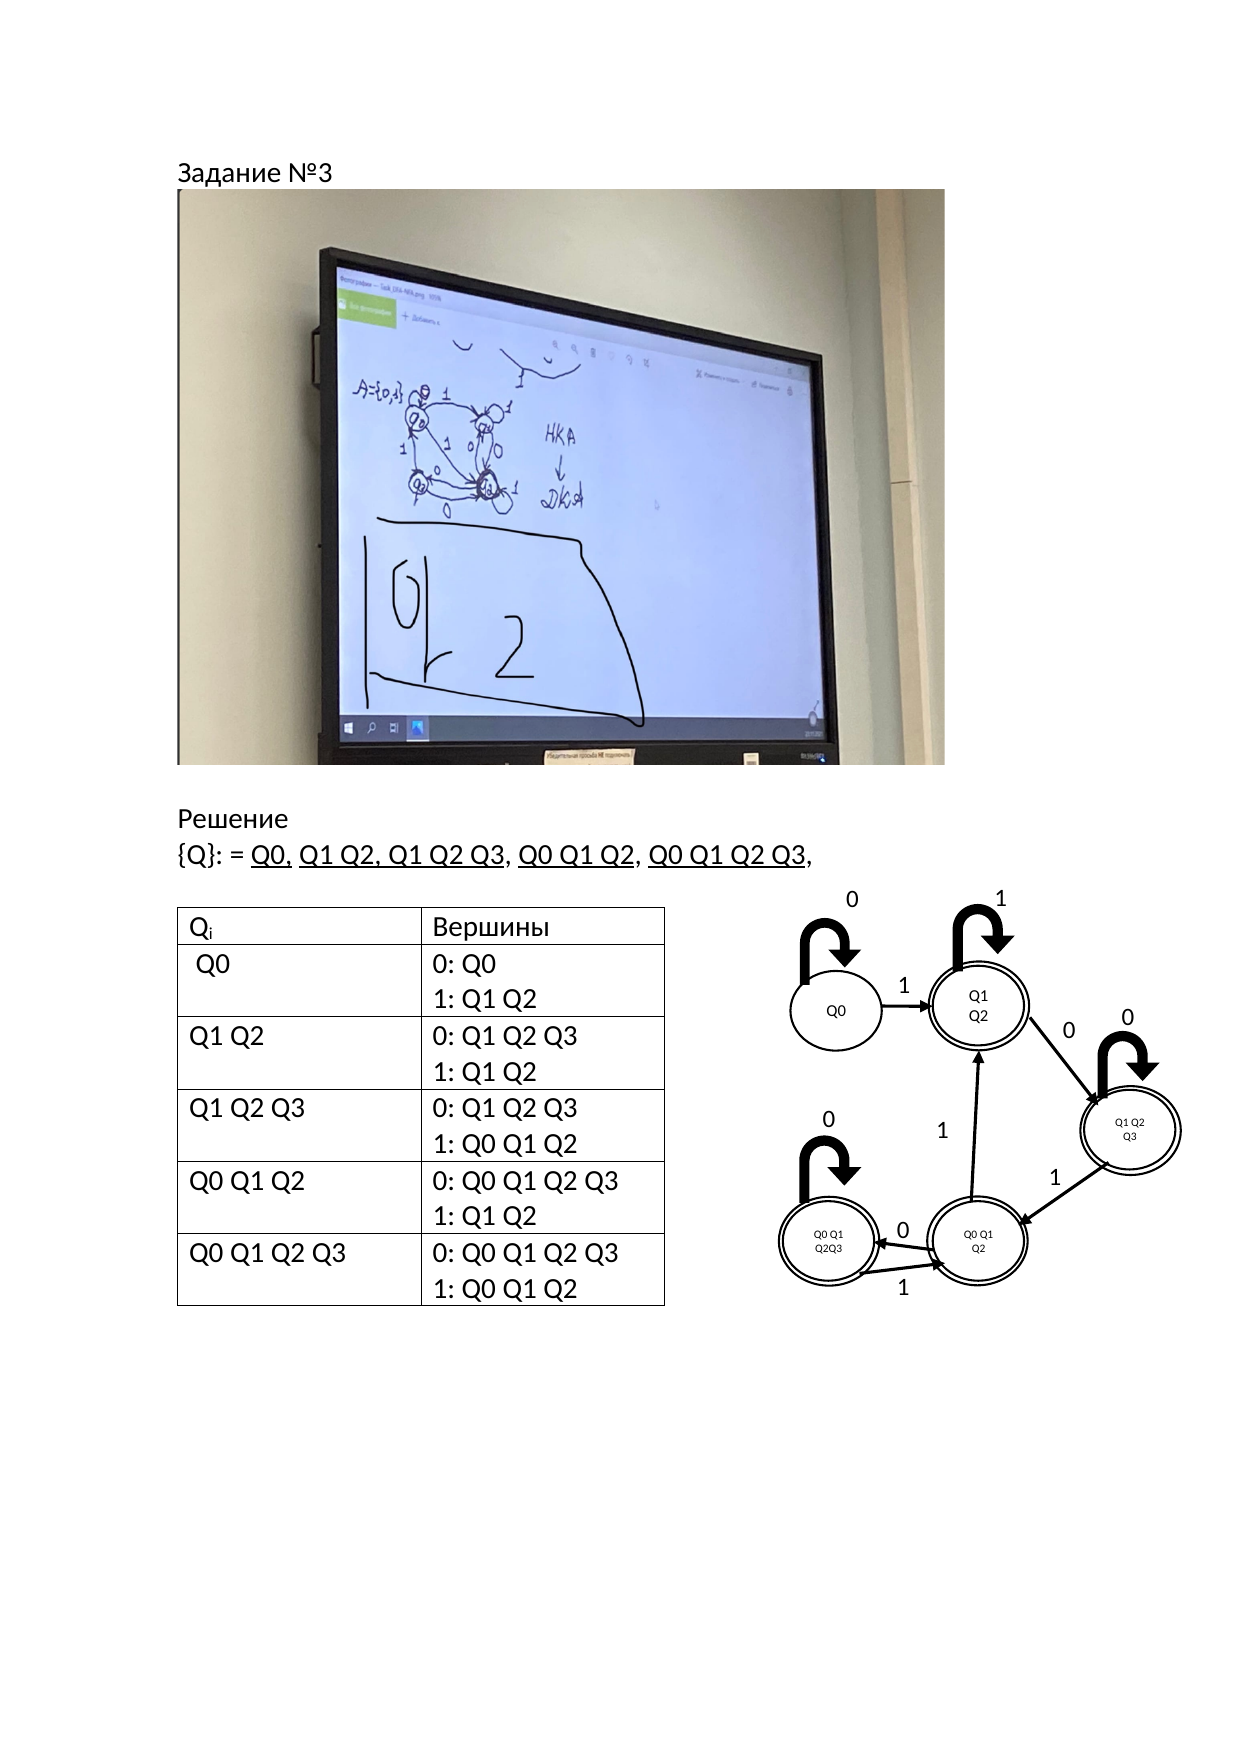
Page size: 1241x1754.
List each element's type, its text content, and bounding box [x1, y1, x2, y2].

table_header Вершины [422, 908, 664, 944]
text {Q}: = Q0, Q1 Q2, Q1 Q2 Q3, Q0 Q1 Q2, Q0 Q1 Q2 Q3, [177, 836, 1152, 872]
text Задание №3 [177, 154, 1152, 189]
table_cell 0: Q1 Q2 Q3 1: Q1 Q2 [422, 1017, 664, 1088]
text Решение [177, 800, 1152, 836]
table_cell Q0 [178, 945, 421, 1016]
table_cell 0: Q0 1: Q1 Q2 [422, 945, 664, 1016]
table_cell Q0 Q1 Q2 Q3 [178, 1234, 421, 1305]
table_header Qi [178, 908, 421, 944]
table_cell 0: Q0 Q1 Q2 Q3 1: Q1 Q2 [422, 1162, 664, 1233]
table_cell 0: Q0 Q1 Q2 Q3 1: Q0 Q1 Q2 [422, 1234, 664, 1305]
picture [177, 189, 945, 765]
table_cell 0: Q1 Q2 Q3 1: Q0 Q1 Q2 [422, 1090, 664, 1161]
table_cell Q0 Q1 Q2 [178, 1162, 421, 1233]
table_cell Q1 Q2 Q3 [178, 1090, 421, 1161]
table_cell Q1 Q2 [178, 1017, 421, 1088]
